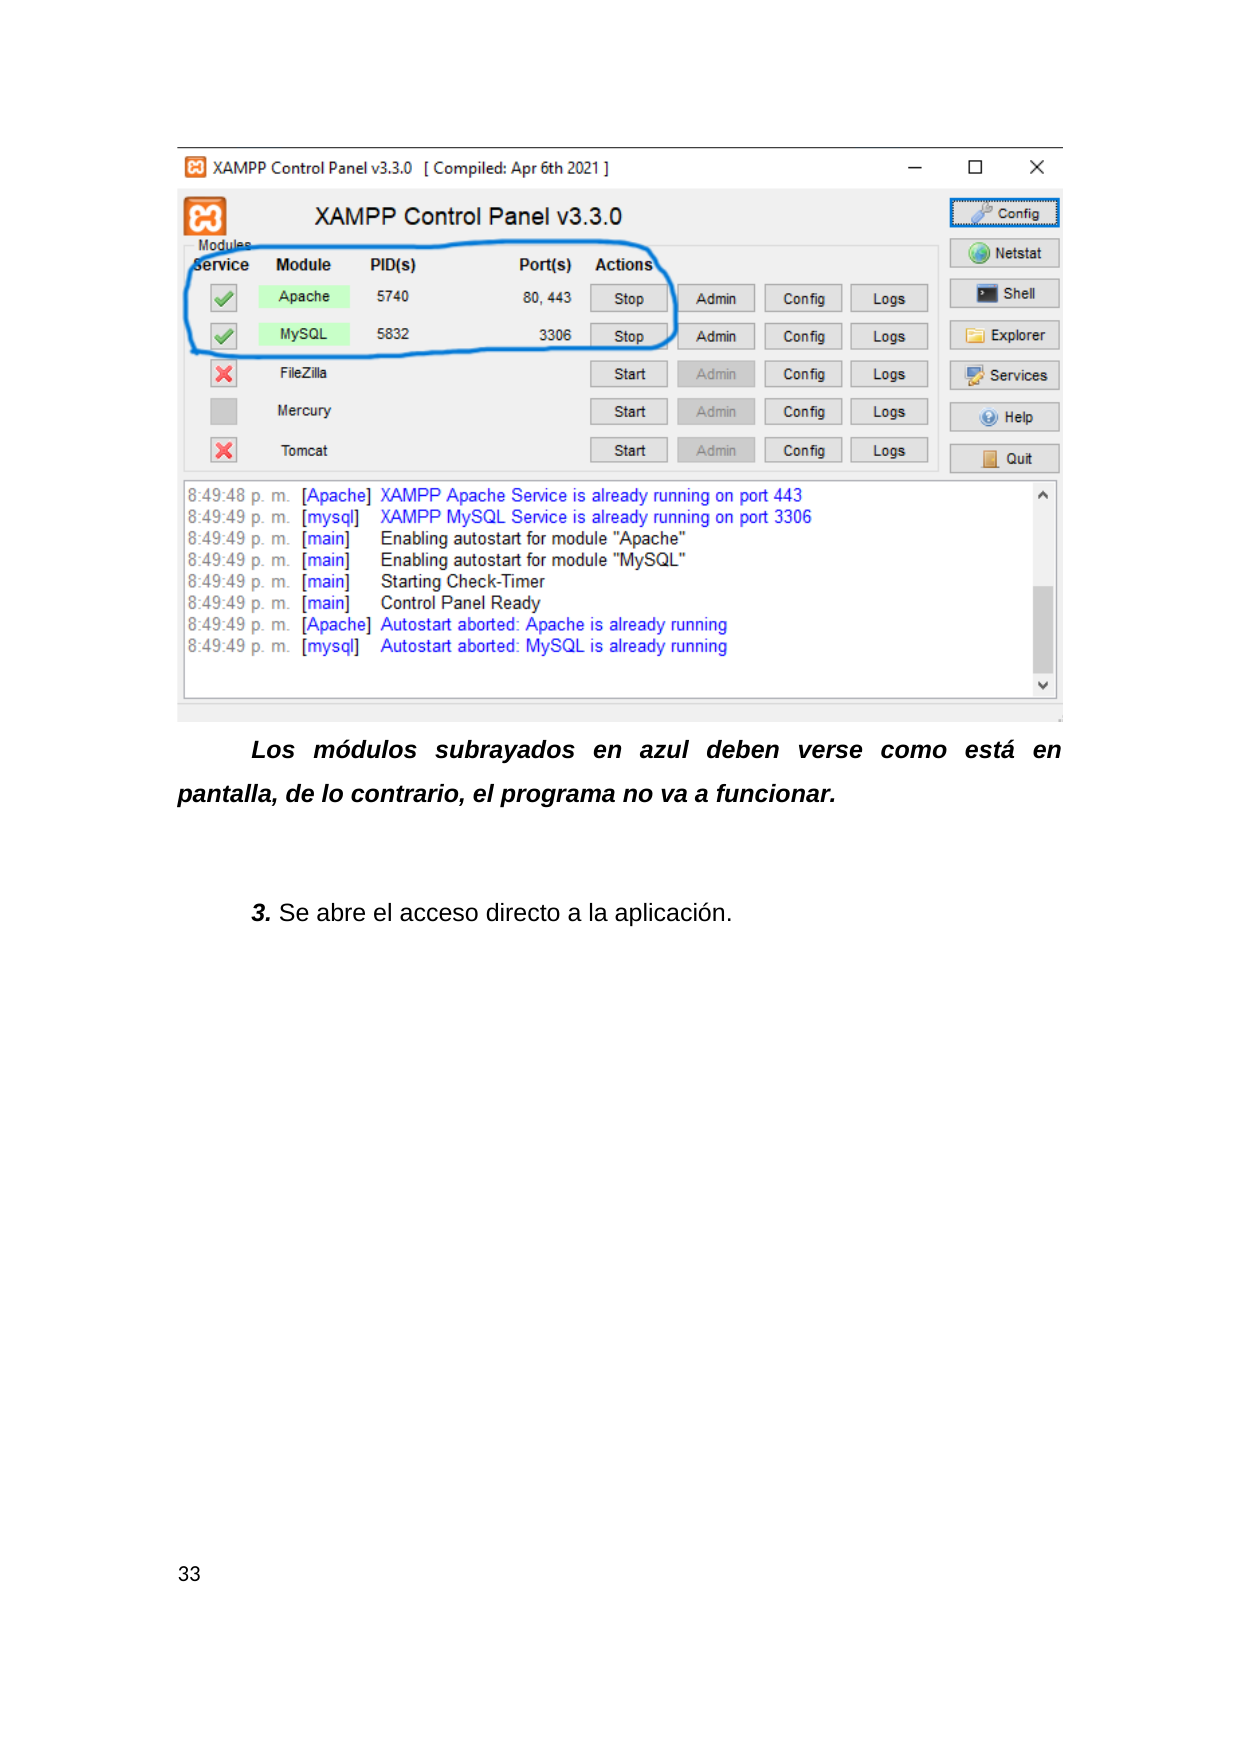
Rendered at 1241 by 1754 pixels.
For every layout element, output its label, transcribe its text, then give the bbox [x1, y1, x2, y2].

text 3. Se abre el acceso directo a la aplicación. [177, 898, 1063, 927]
picture [177, 147, 1063, 722]
text Los módulos subrayados en azul deben verse como está en pantalla, de lo contrario, el programa no va a funcionar. [177, 722, 1063, 807]
